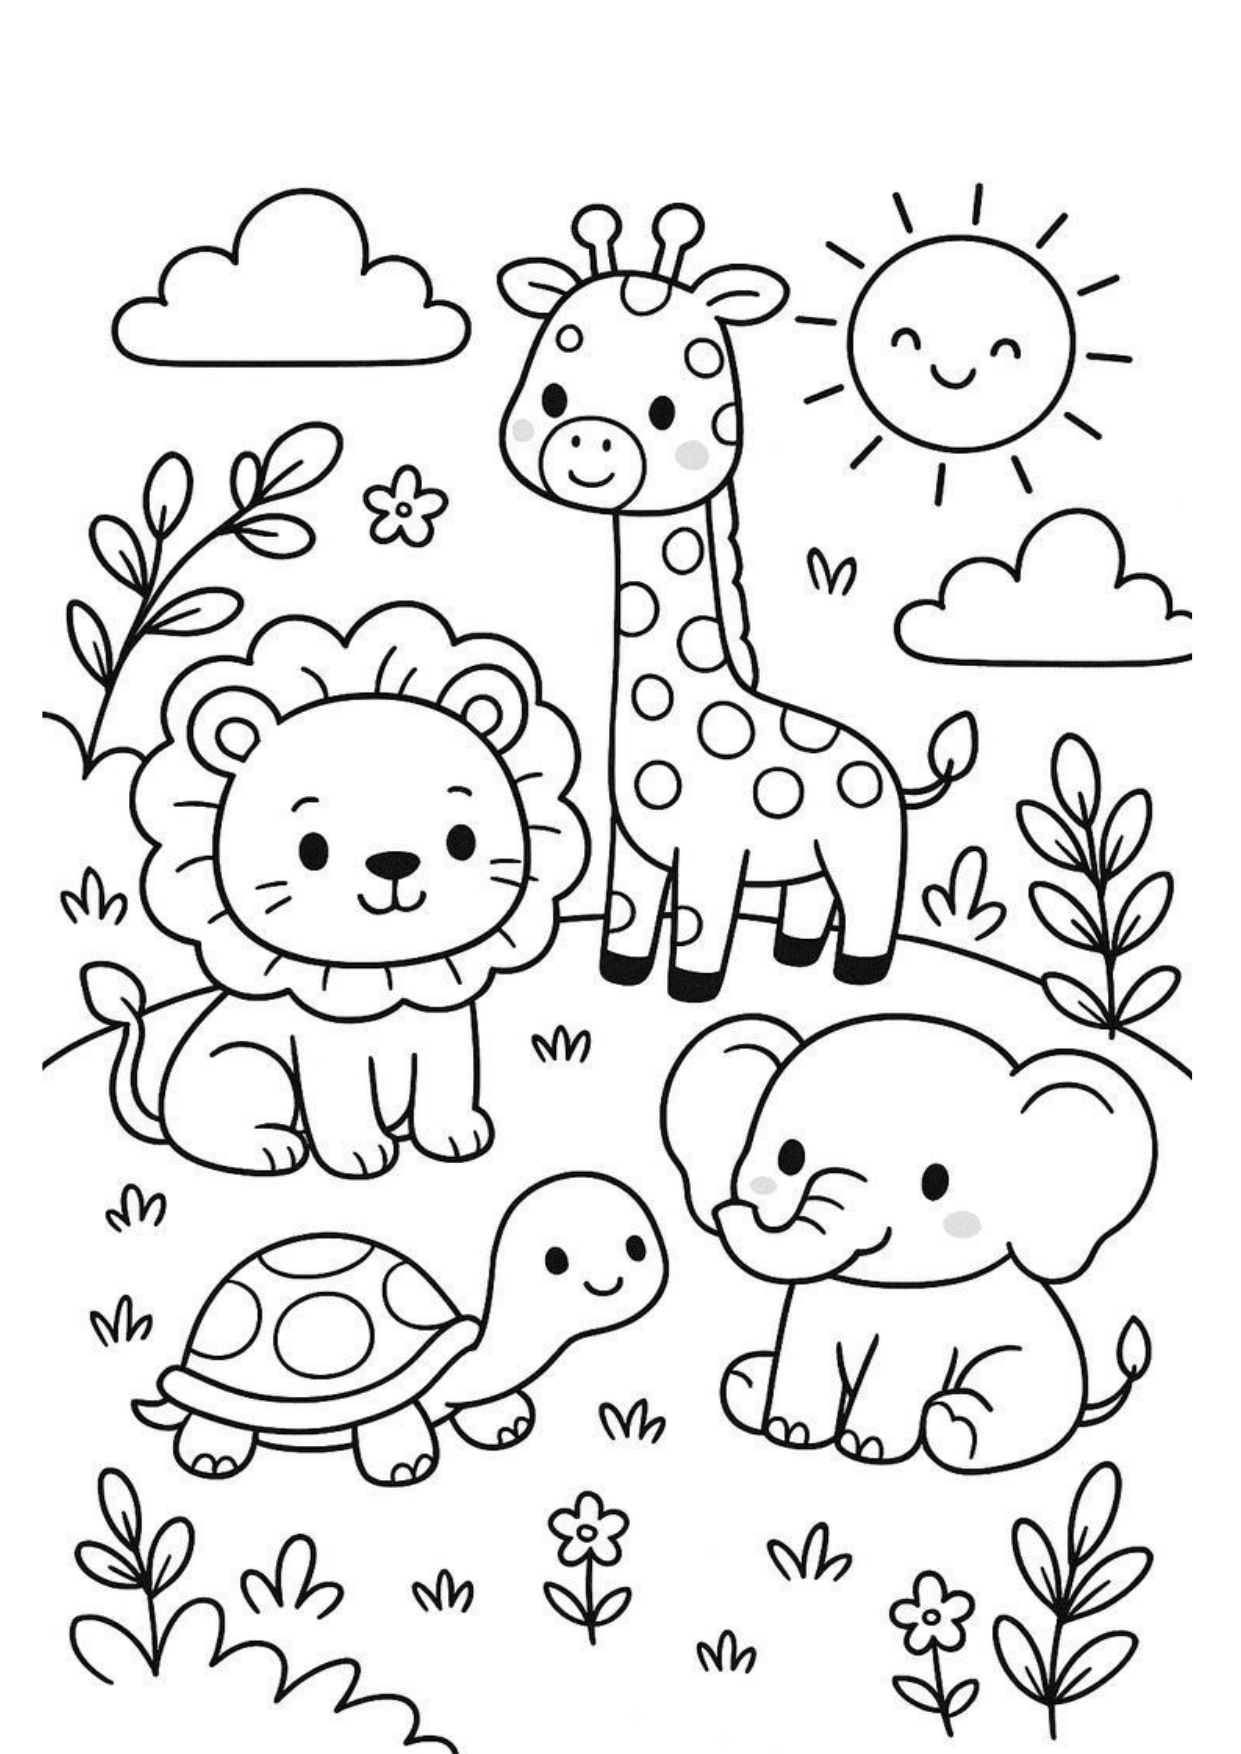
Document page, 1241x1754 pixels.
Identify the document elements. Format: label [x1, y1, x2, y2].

picture [42, 120, 1193, 1754]
